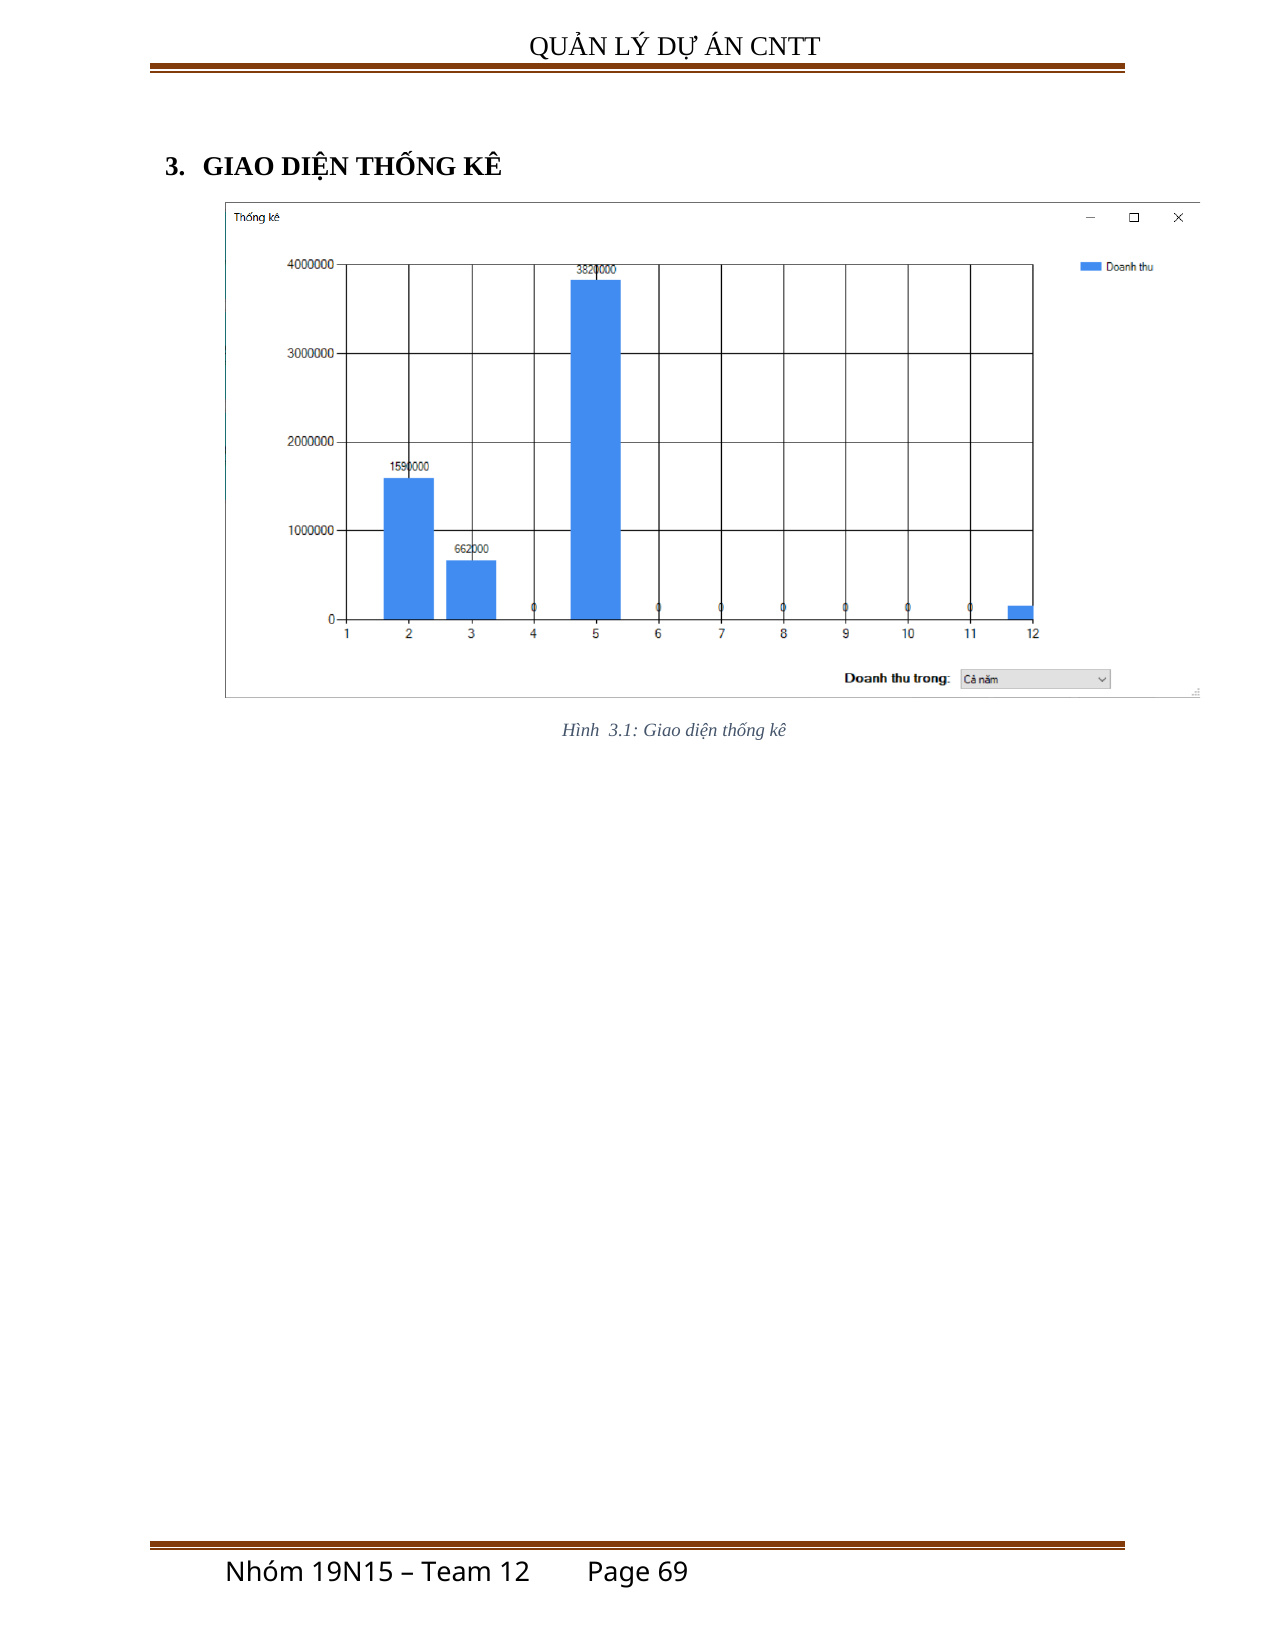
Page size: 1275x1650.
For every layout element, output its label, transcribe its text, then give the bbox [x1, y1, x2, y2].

picture [225, 202, 1200, 698]
subtitle GIAO DIỆN THỐNG KÊ [165, 150, 1125, 181]
